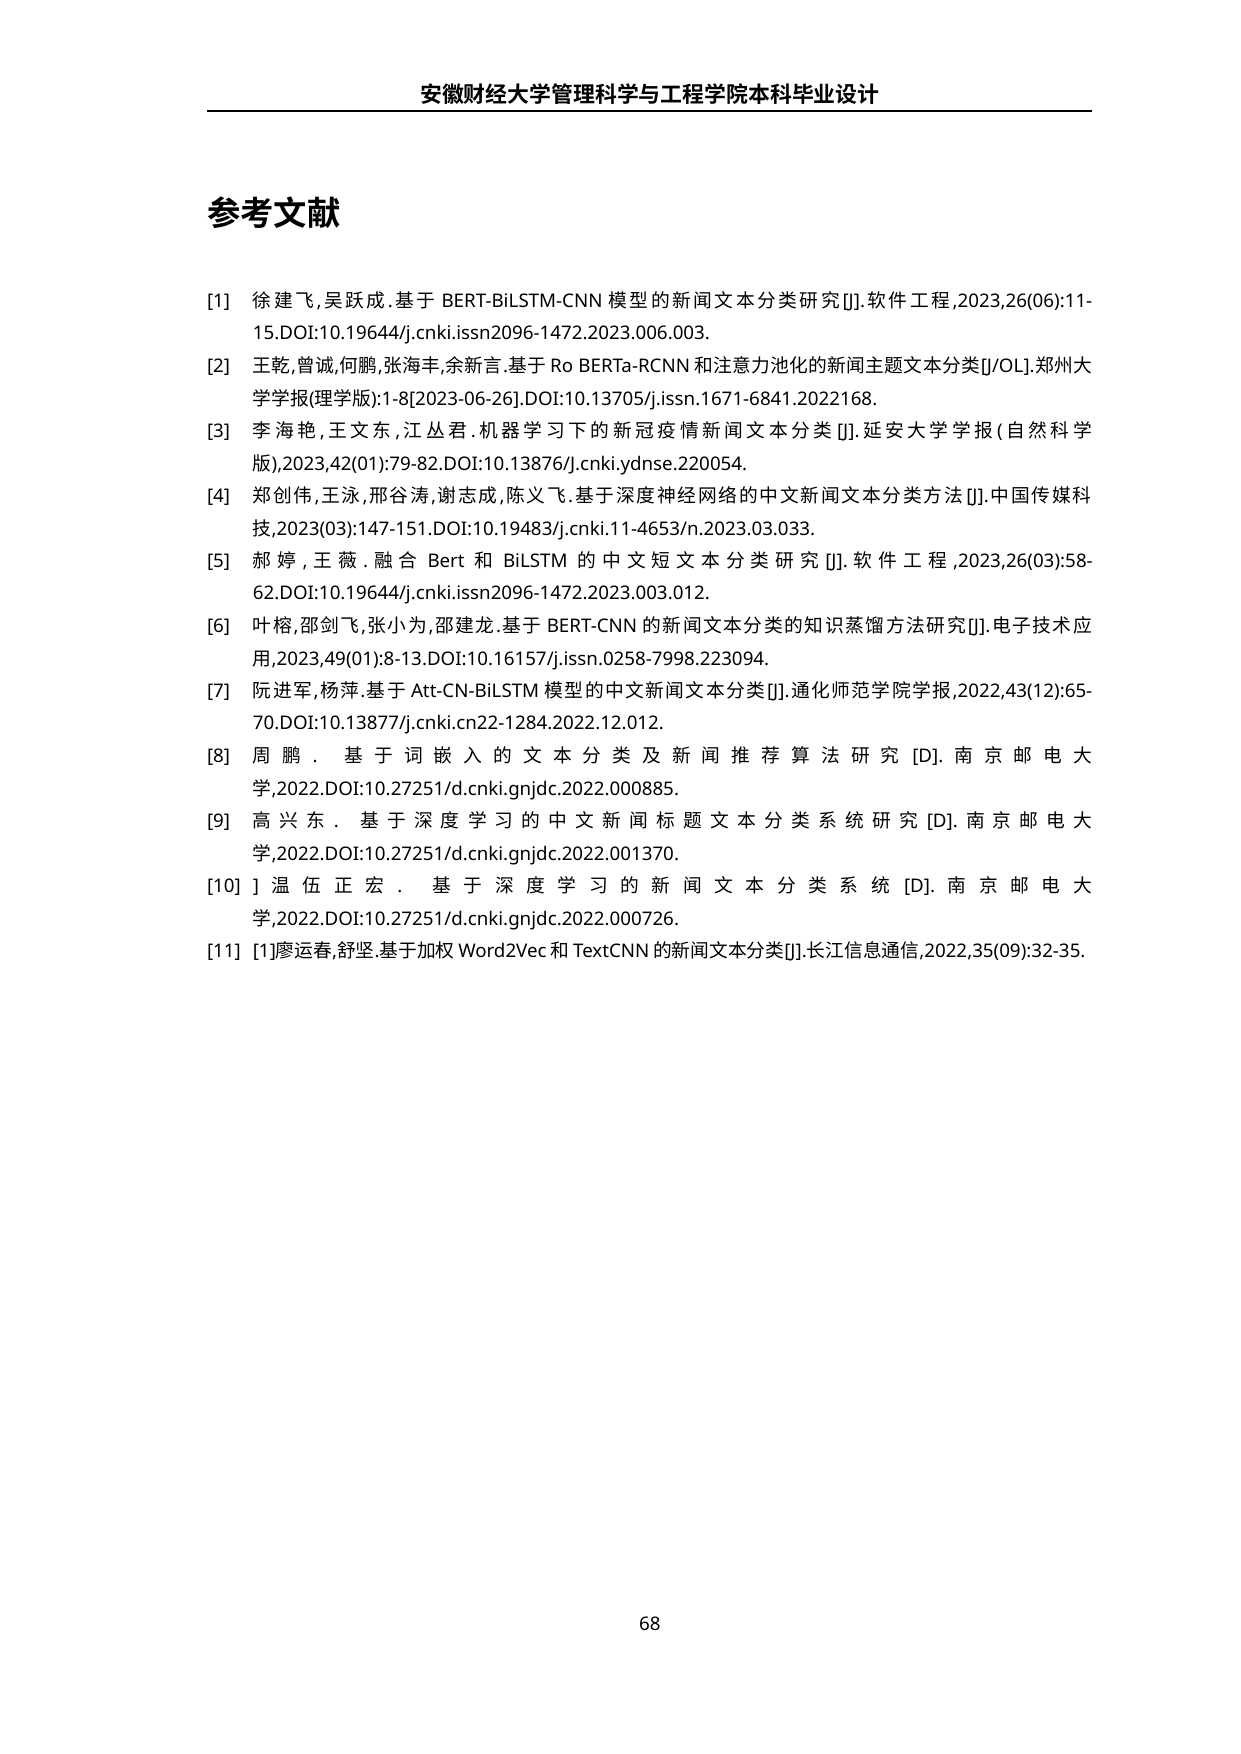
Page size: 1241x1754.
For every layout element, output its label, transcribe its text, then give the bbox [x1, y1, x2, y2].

list 阮进军,杨萍.基于Att-CN-BiLSTM模型的中文新闻文本分类[J].通化师范学院学报,2022,43(12):65-70.DOI:10.13877/j.cnki.cn22-1284.2022.12.012. [207, 673, 1092, 738]
list 李海艳,王文东,江丛君.机器学习下的新冠疫情新闻文本分类[J].延安大学学报(自然科学版),2023,42(01):79-82.DOI:10.13876/J.cnki.ydnse.220054. [207, 413, 1092, 478]
list 叶榕,邵剑飞,张小为,邵建龙.基于BERT-CNN的新闻文本分类的知识蒸馏方法研究[J].电子技术应用,2023,49(01):8-13.DOI:10.16157/j.issn.0258-7998.223094. [207, 608, 1092, 673]
list 高兴东. 基于深度学习的中文新闻标题文本分类系统研究[D].南京邮电大学,2022.DOI:10.27251/d.cnki.gnjdc.2022.001370. [207, 803, 1092, 868]
list 周鹏. 基于词嵌入的文本分类及新闻推荐算法研究[D].南京邮电大学,2022.DOI:10.27251/d.cnki.gnjdc.2022.000885. [207, 738, 1092, 803]
list 王乾,曾诚,何鹏,张海丰,余新言.基于Ro BERTa-RCNN和注意力池化的新闻主题文本分类[J/OL].郑州大学学报(理学版):1-8[2023-06-26].DOI:10.13705/j.issn.1671-6841.2022168. [207, 348, 1092, 413]
list 郝婷,王薇.融合Bert和BiLSTM的中文短文本分类研究[J].软件工程,2023,26(03):58-62.DOI:10.19644/j.cnki.issn2096-1472.2023.003.012. [207, 543, 1092, 608]
list [1]廖运春,舒坚.基于加权Word2Vec和TextCNN的新闻文本分类[J].长江信息通信,2022,35(09):32-35. [207, 933, 1092, 966]
list 徐建飞,吴跃成.基于BERT-BiLSTM-CNN模型的新闻文本分类研究[J].软件工程,2023,26(06):11-15.DOI:10.19644/j.cnki.issn2096-1472.2023.006.003. [207, 283, 1092, 348]
subtitle 参考文献 [207, 178, 1092, 243]
list 郑创伟,王泳,邢谷涛,谢志成,陈义飞.基于深度神经网络的中文新闻文本分类方法[J].中国传媒科技,2023(03):147-151.DOI:10.19483/j.cnki.11-4653/n.2023.03.033. [207, 478, 1092, 543]
list ]温伍正宏. 基于深度学习的新闻文本分类系统[D].南京邮电大学,2022.DOI:10.27251/d.cnki.gnjdc.2022.000726. [207, 868, 1092, 933]
